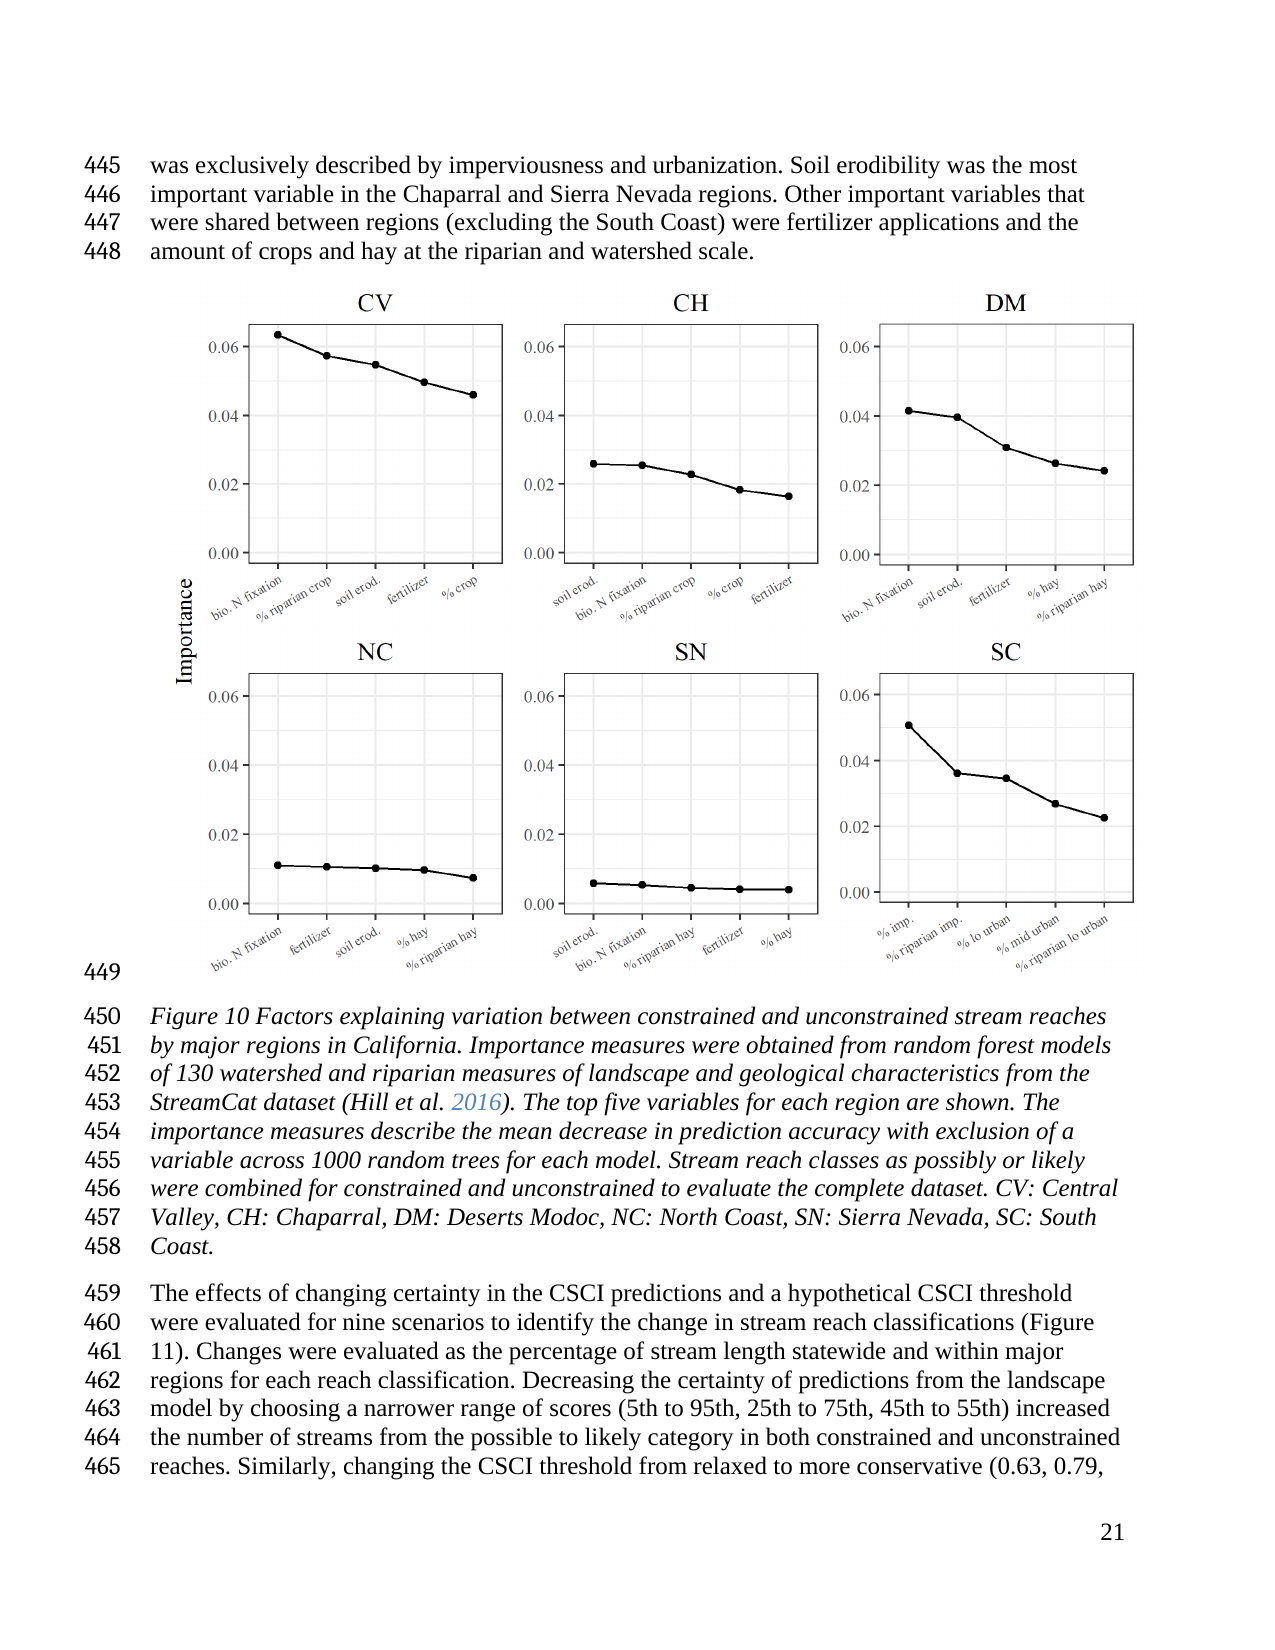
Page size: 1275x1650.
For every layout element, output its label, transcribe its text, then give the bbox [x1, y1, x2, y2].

text Figure 10 Factors explaining variation between constrained and unconstrained stream reaches by major regions in California. Importance measures were obtained from random forest models of 130 watershed and riparian measures of landscape and geological characteristics from the StreamCat dataset (Hill et al. 2016). The top five variables for each region are shown. The importance measures describe the mean decrease in prediction accuracy with exclusion of a variable across 1000 random trees for each model. Stream reach classes as possibly or likely were combined for constrained and unconstrained to evaluate the complete dataset. CV: Central Valley, CH: Chaparral, DM: Deserts Modoc, NC: North Coast, SN: Sierra Nevada, SC: South Coast. [150, 1001, 1125, 1260]
picture [168, 283, 1144, 981]
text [150, 1278, 1125, 1480]
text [150, 150, 1125, 265]
